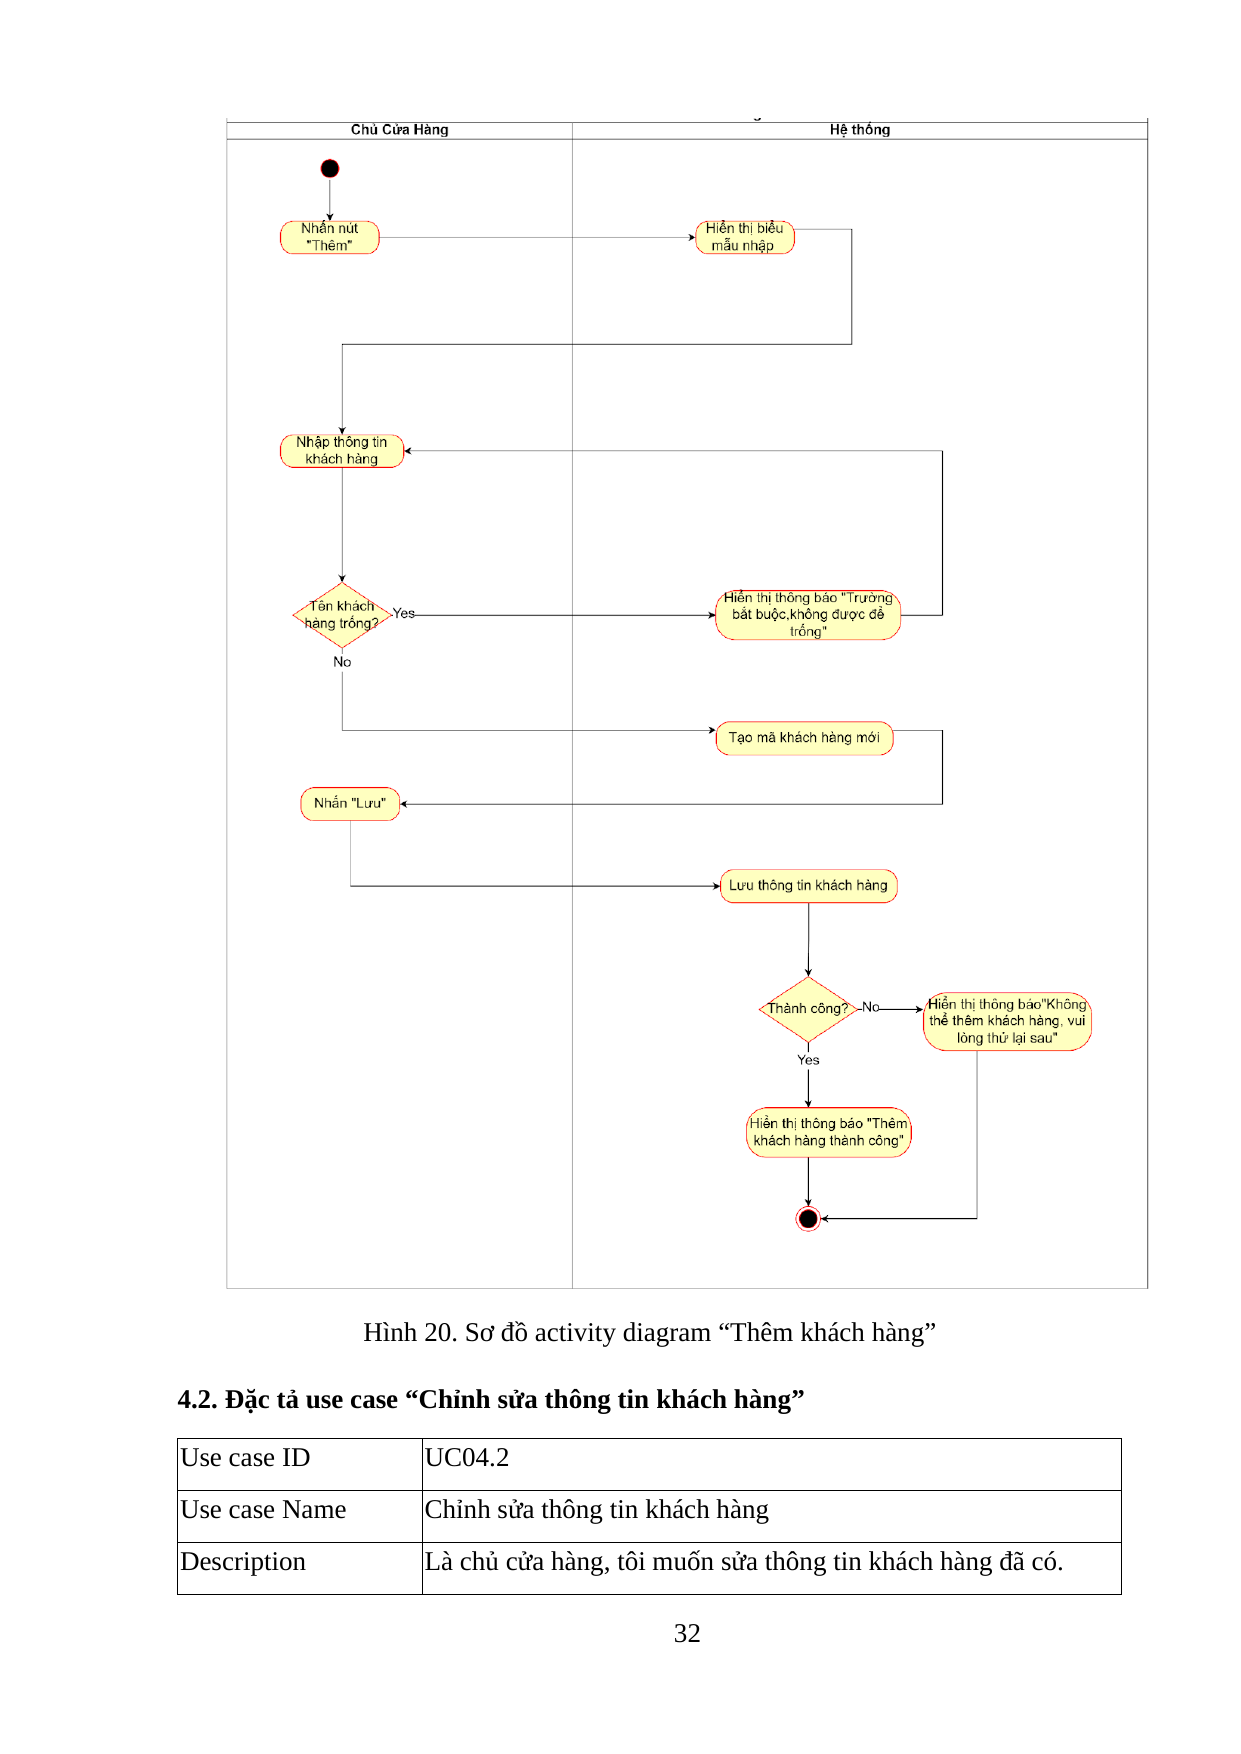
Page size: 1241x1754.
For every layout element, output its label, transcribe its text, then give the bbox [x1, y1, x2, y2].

picture [214, 118, 1160, 1301]
table_cell Use case Name [178, 1491, 422, 1542]
table_cell Là chủ cửa hàng, tôi muốn sửa thông tin khách hàng đã có. [423, 1543, 1121, 1594]
subtitle 4.2. Đặc tả use case “Chỉnh sửa thông tin khách hàng” [177, 1383, 1122, 1414]
table_header UC04.2 [423, 1439, 1121, 1490]
table_header Use case ID [178, 1439, 422, 1490]
table_cell Description [178, 1543, 422, 1594]
table_cell Chỉnh sửa thông tin khách hàng [423, 1491, 1121, 1542]
